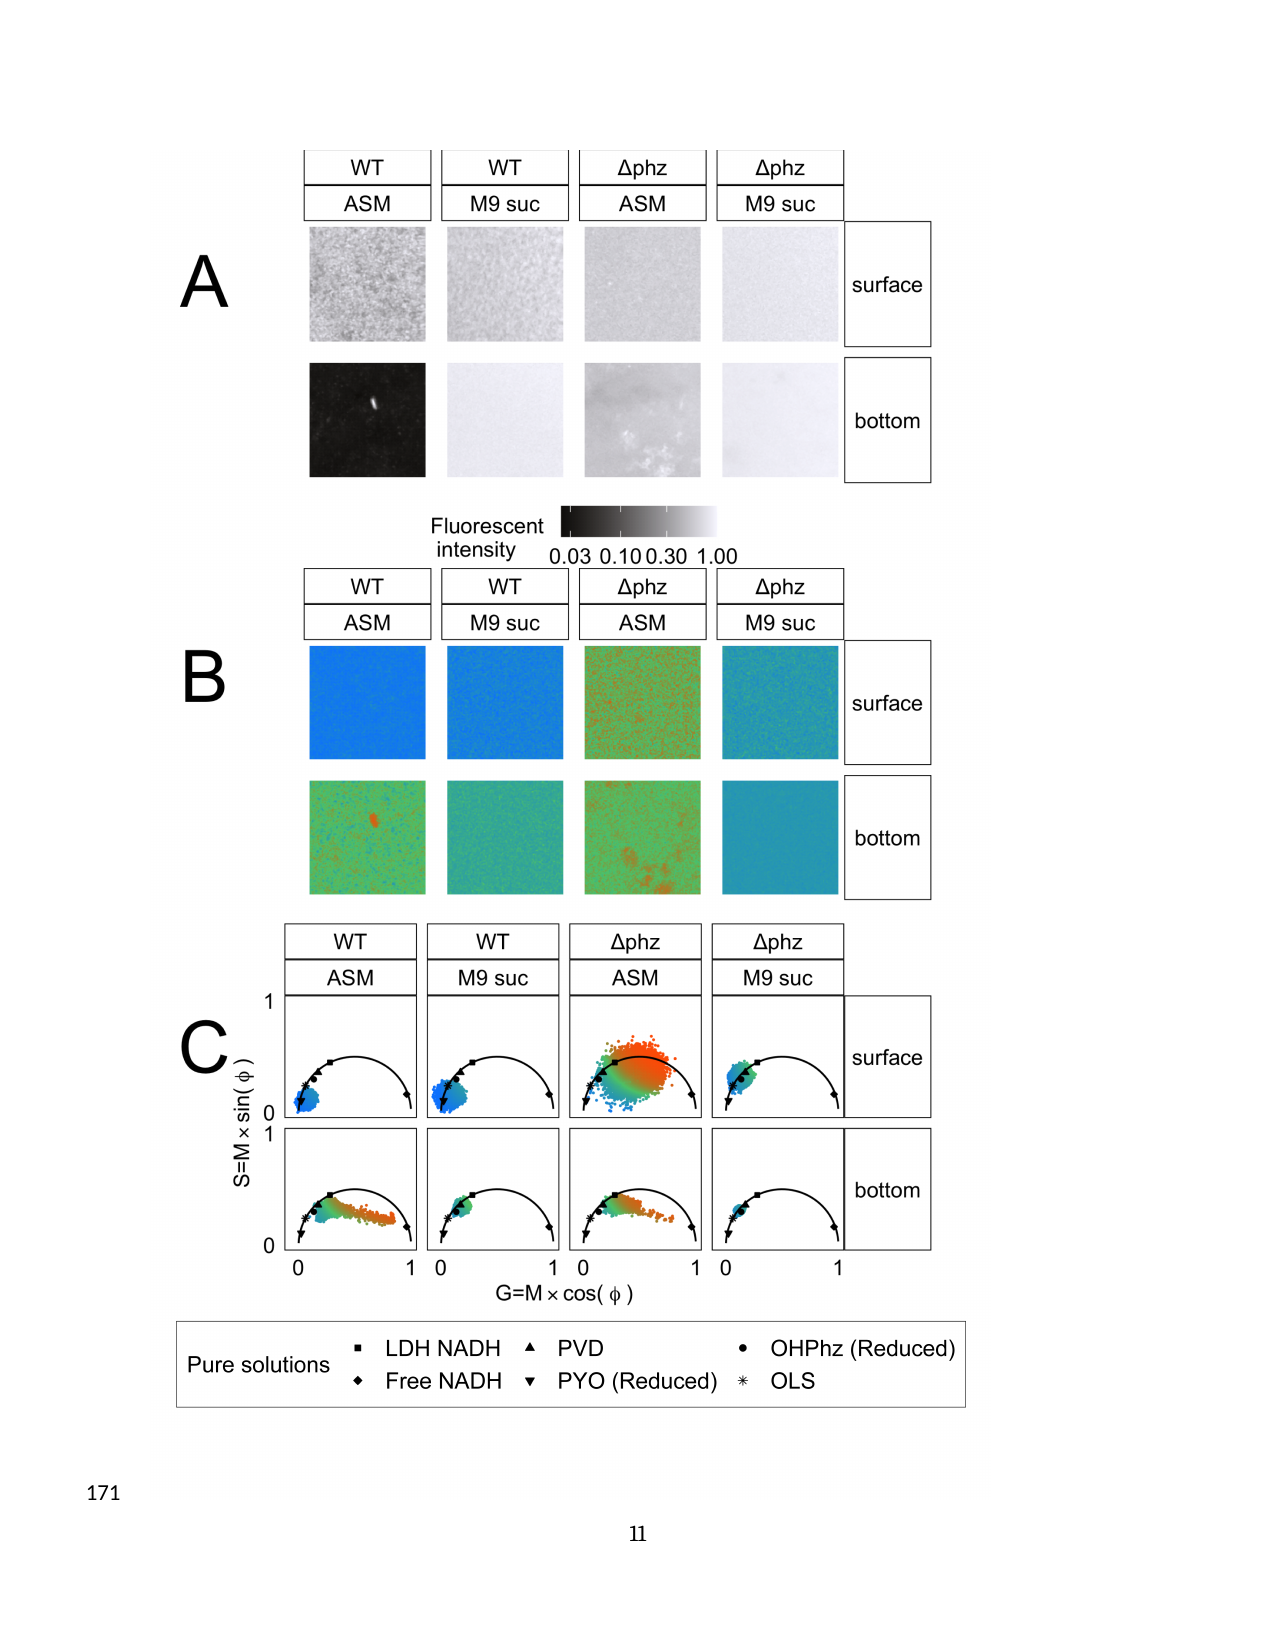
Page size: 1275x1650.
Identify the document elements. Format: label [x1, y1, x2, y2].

picture [150, 150, 992, 1500]
